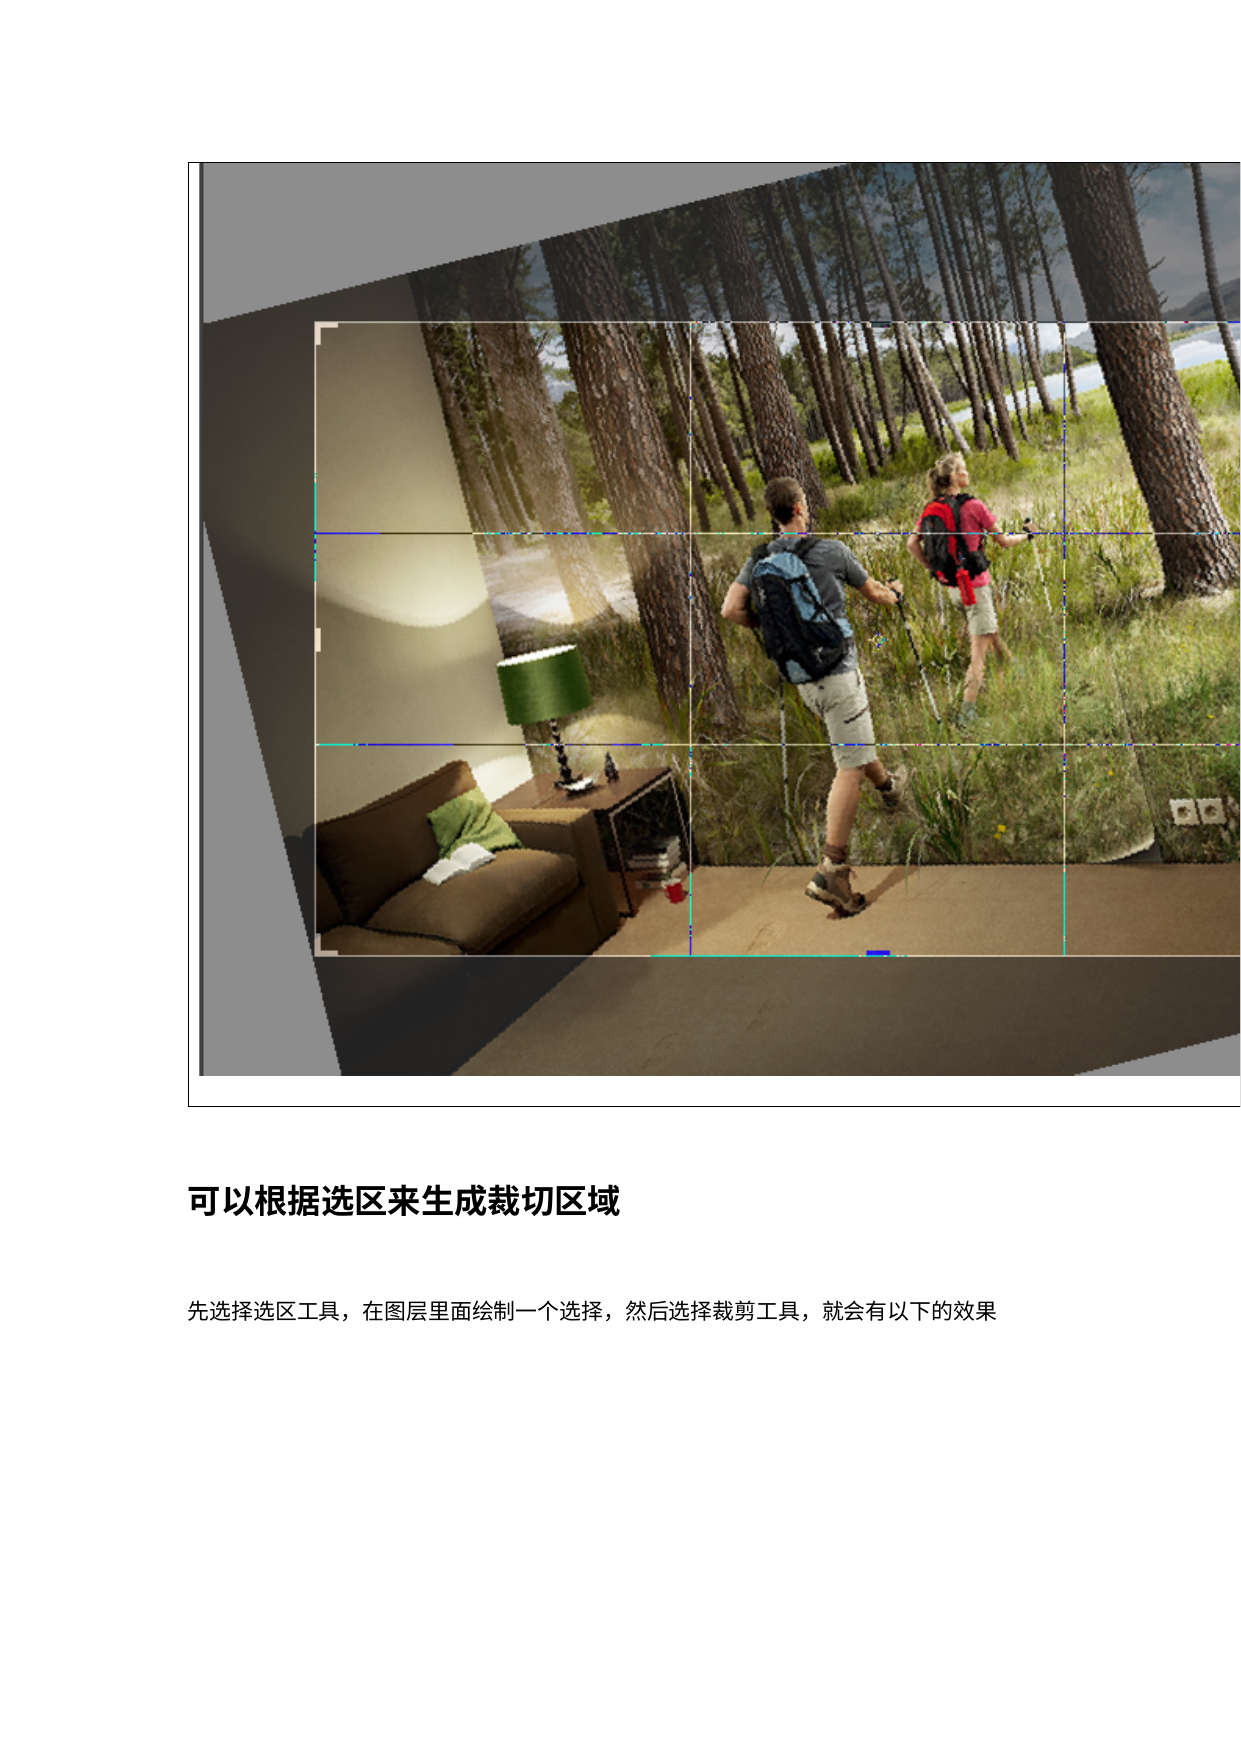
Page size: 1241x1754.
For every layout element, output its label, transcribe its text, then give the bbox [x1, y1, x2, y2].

subtitle 可以根据选区来生成裁切区域 [187, 1166, 1053, 1231]
text 先选择选区工具，在图层里面绘制一个选择，然后选择裁剪工具，就会有以下的效果 [187, 1293, 1053, 1326]
picture [199, 163, 1241, 1076]
table_header [189, 163, 1240, 1106]
